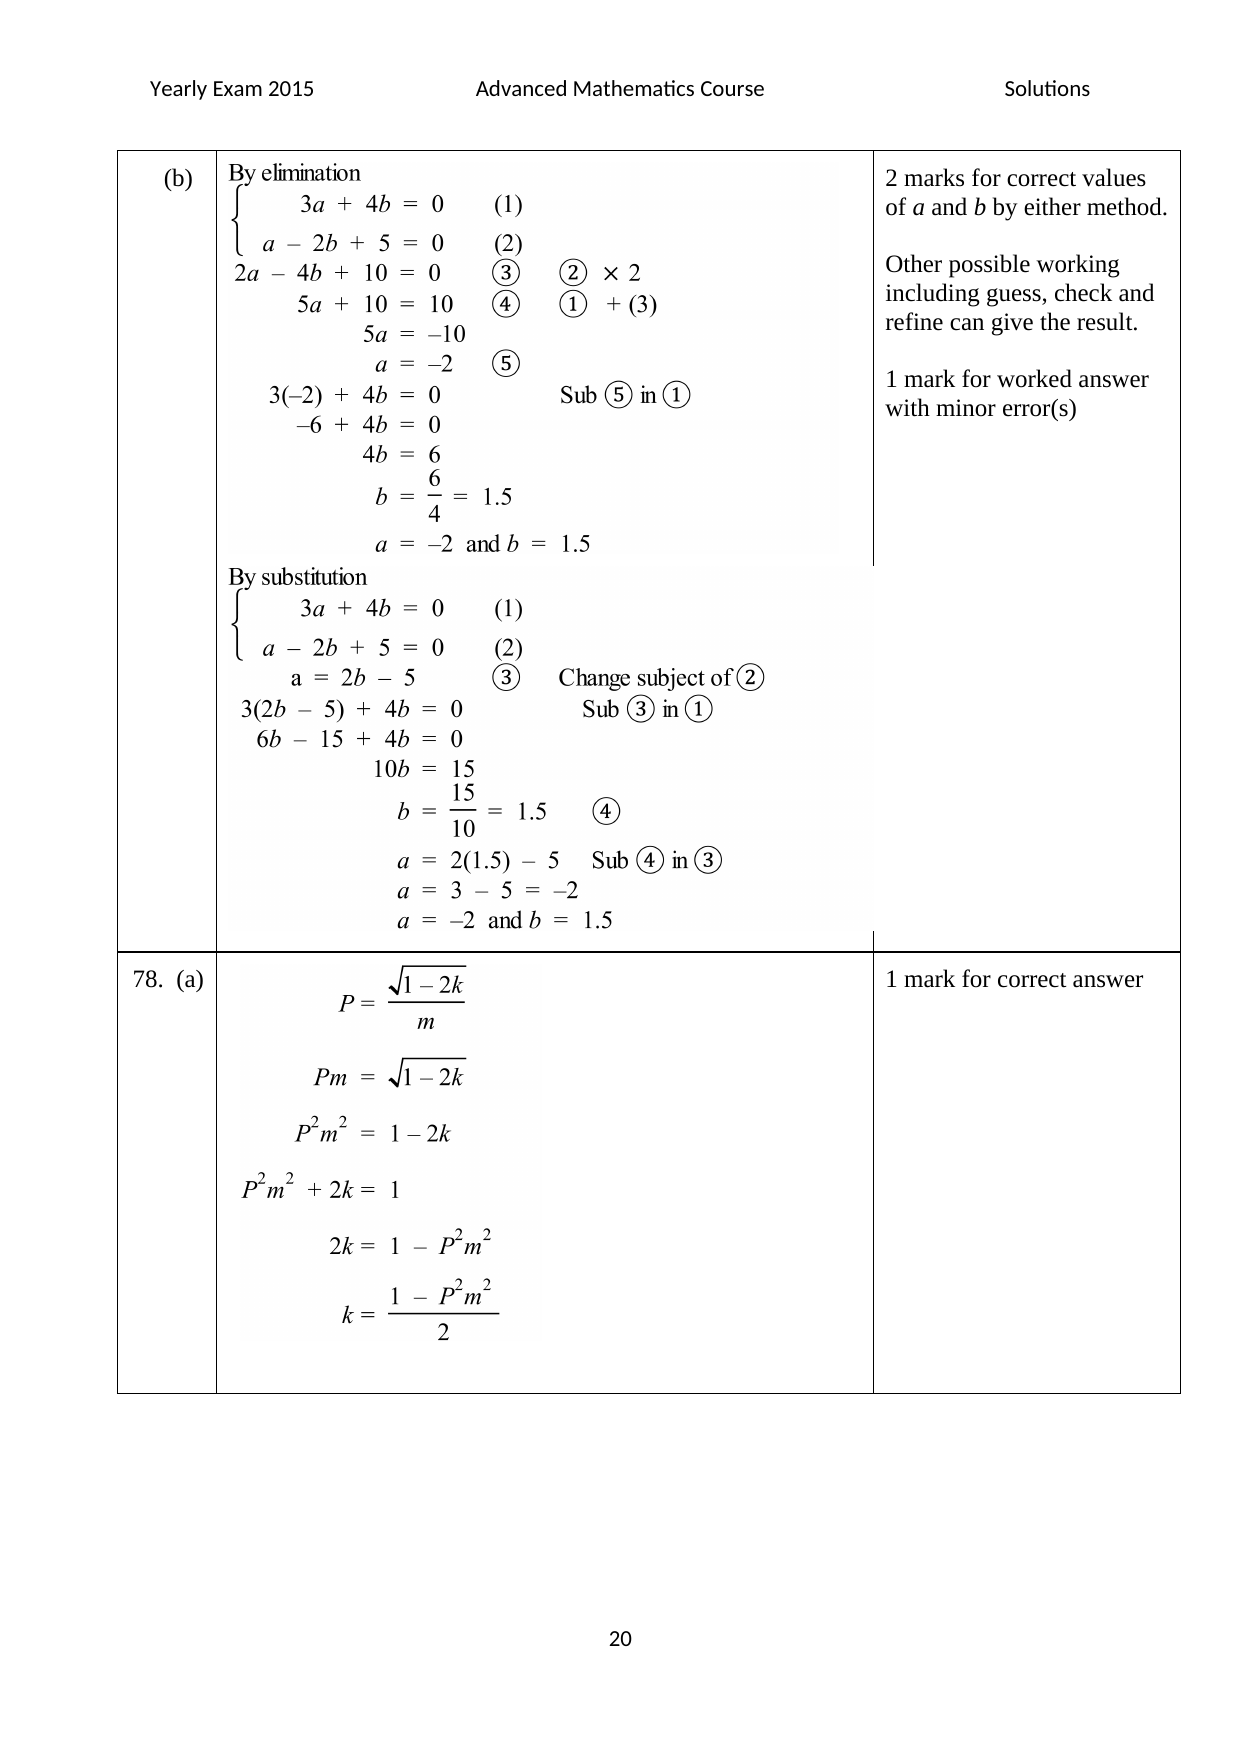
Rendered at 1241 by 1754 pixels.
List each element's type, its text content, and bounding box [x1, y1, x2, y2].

table_cell (b) [118, 151, 216, 951]
picture [227, 566, 874, 931]
table_cell 78. (a) [118, 953, 216, 1393]
table_cell 2 marks for correct values of a and b by either method. Other possible working including guess, check and refine can give the result. 1 mark for worked answer with minor error(s) [874, 151, 1180, 951]
table_cell [217, 151, 873, 951]
table_cell 1 mark for correct answer [874, 953, 1180, 1393]
picture [227, 162, 839, 554]
picture [240, 964, 542, 1341]
table_cell [217, 953, 873, 1393]
